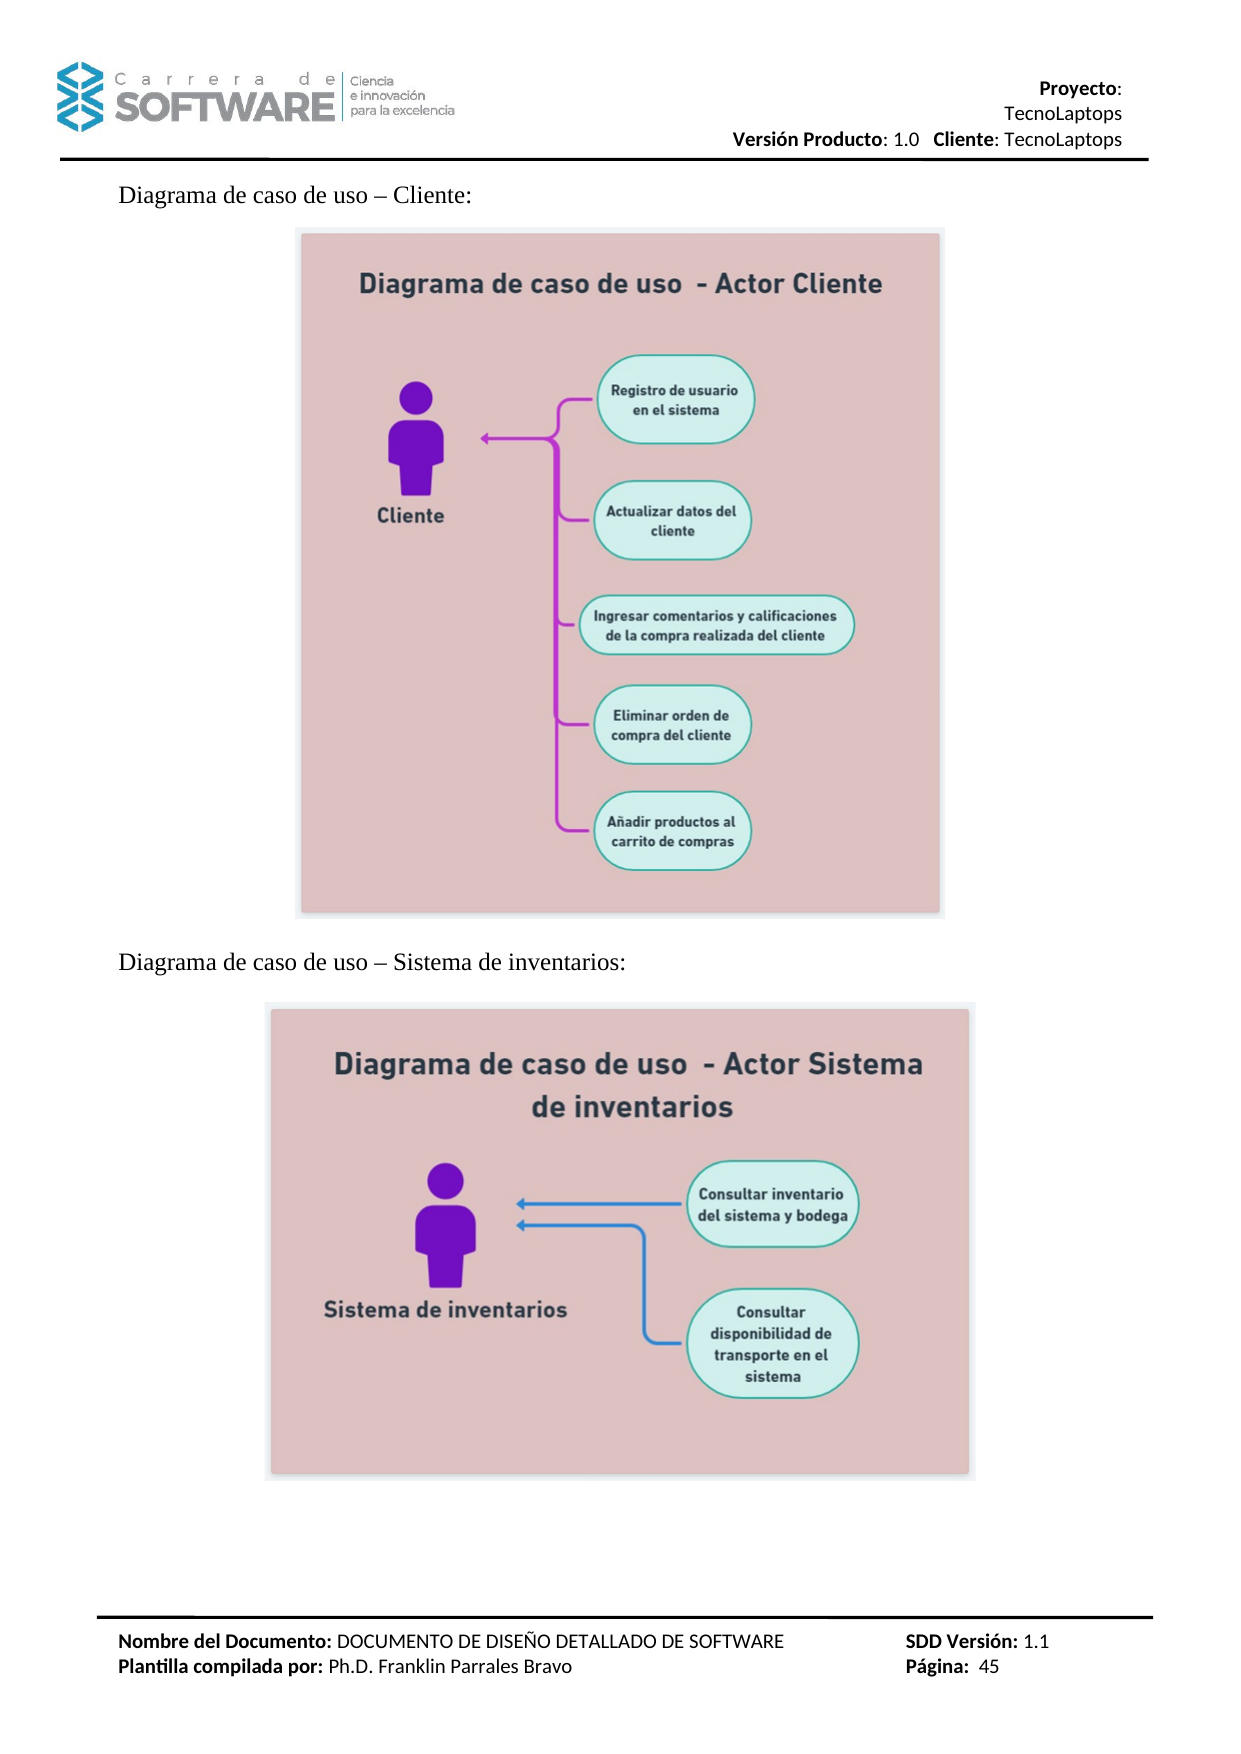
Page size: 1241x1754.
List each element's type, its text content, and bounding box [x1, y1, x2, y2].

picture [264, 1002, 976, 1481]
picture [46, 46, 461, 154]
text Diagrama de caso de uso – Sistema de inventarios: [118, 947, 1122, 976]
text Diagrama de caso de uso – Cliente: [118, 180, 1122, 209]
picture [295, 227, 946, 919]
